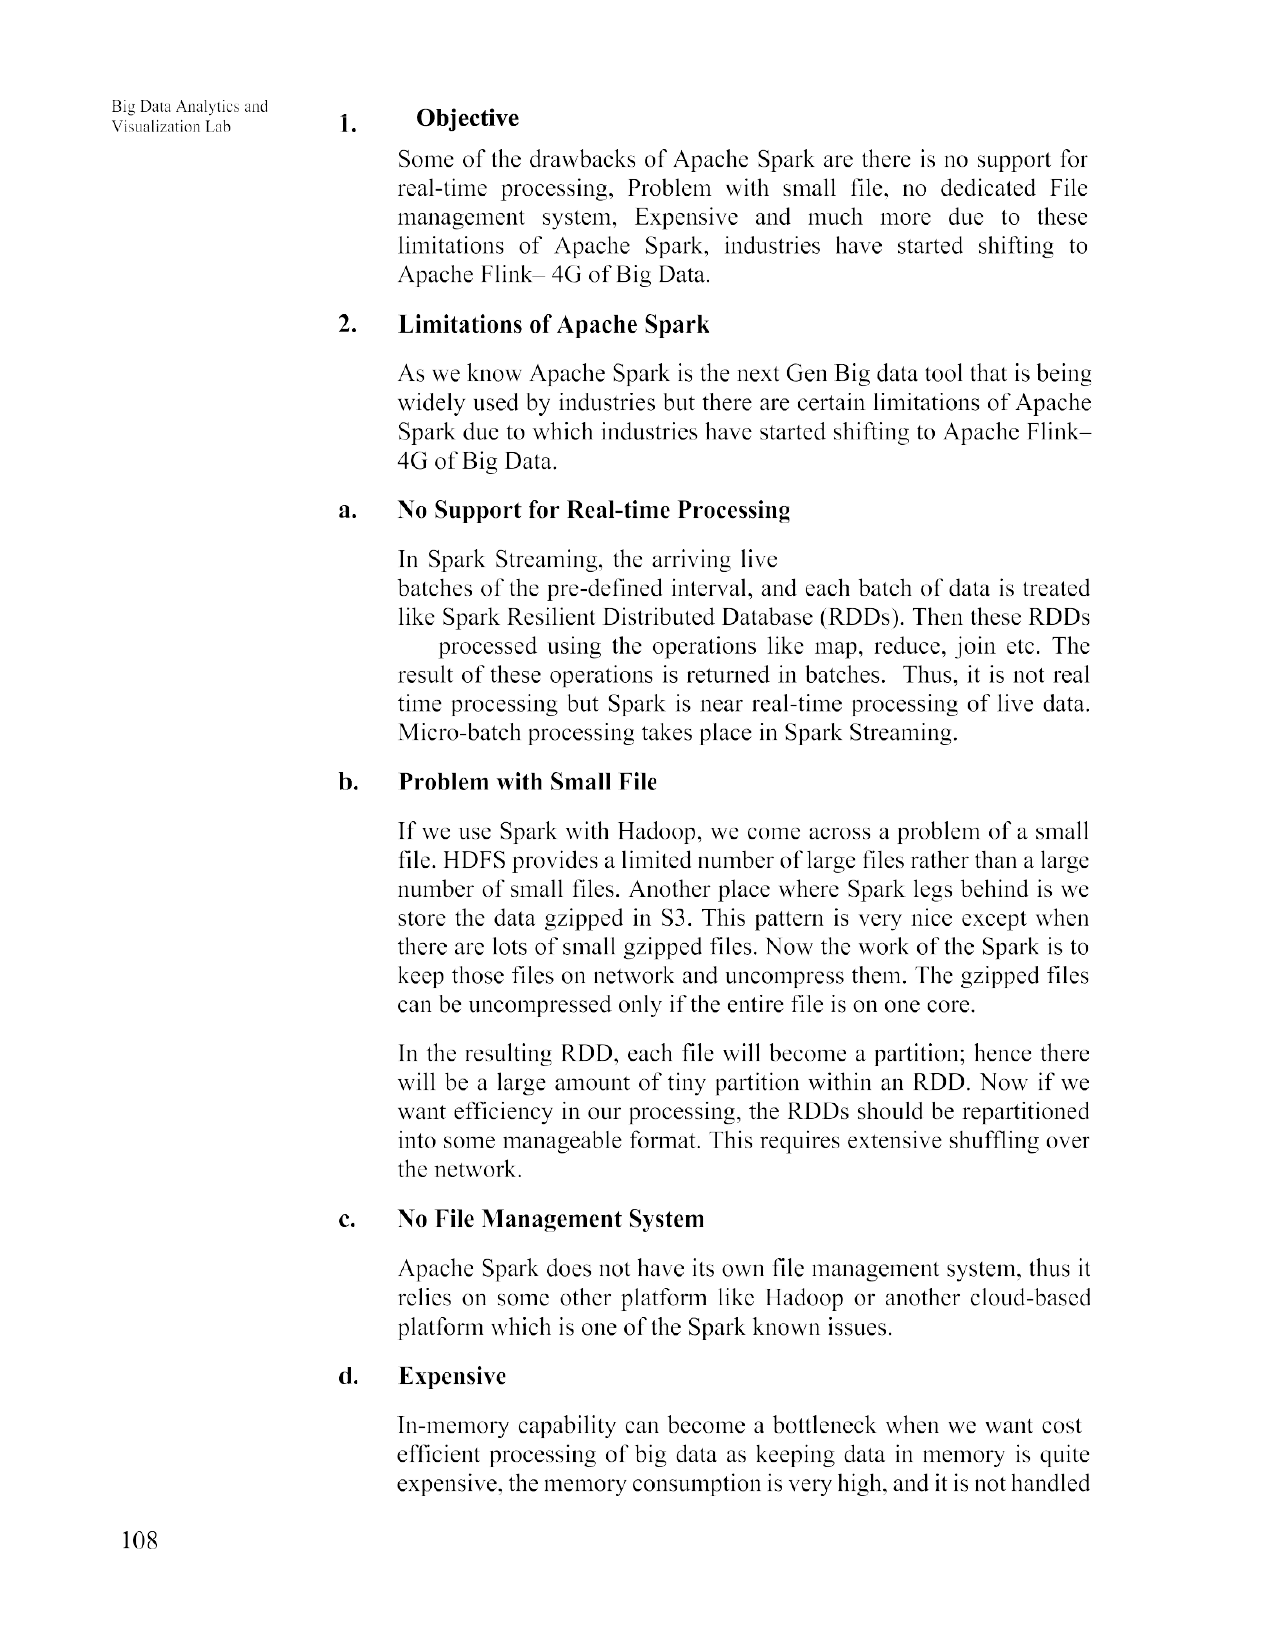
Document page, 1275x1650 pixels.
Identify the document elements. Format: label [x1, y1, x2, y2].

picture [133, 1531, 157, 1549]
picture [397, 549, 1090, 745]
picture [398, 314, 710, 338]
picture [339, 505, 356, 518]
picture [339, 1214, 355, 1227]
picture [398, 1366, 506, 1389]
picture [338, 314, 356, 332]
picture [397, 149, 1088, 287]
picture [339, 1367, 358, 1384]
picture [397, 500, 790, 523]
picture [397, 1415, 1090, 1496]
picture [111, 100, 268, 132]
picture [397, 821, 1089, 1017]
picture [397, 363, 1092, 474]
picture [338, 772, 358, 790]
picture [397, 1209, 704, 1232]
picture [339, 114, 356, 132]
picture [397, 1043, 1090, 1177]
picture [398, 772, 657, 790]
picture [397, 1258, 1090, 1340]
